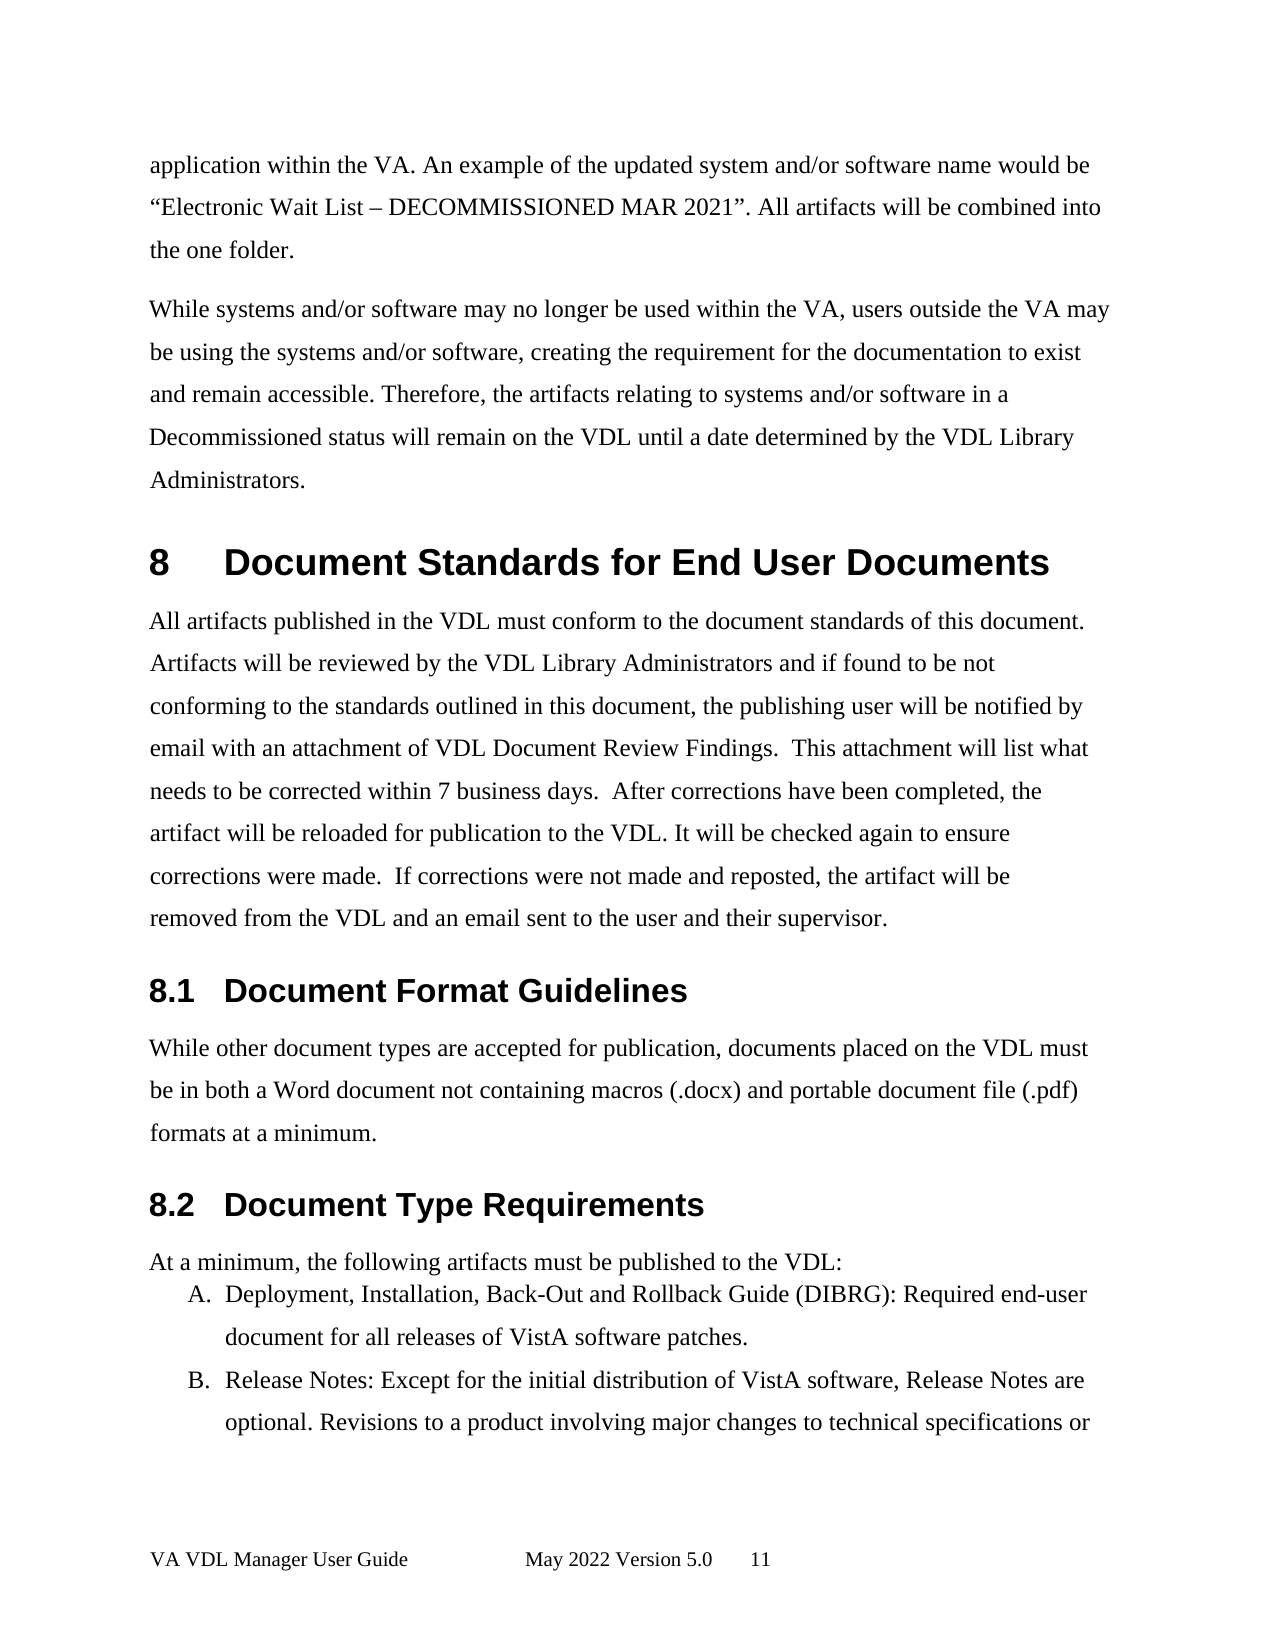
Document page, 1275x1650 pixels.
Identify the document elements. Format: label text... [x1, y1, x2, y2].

subtitle Document Type Requirements [148, 1185, 1125, 1223]
list Deployment, Installation, Back-Out and Rollback Guide (DIBRG): Required end-user document for all releases of VistA software patches. [187, 1279, 1114, 1351]
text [148, 150, 1103, 264]
text While other document types are accepted for publication, documents placed on the VDL must be in both a Word document not containing macros (.docx) and portable document file (.pdf) formats at a minimum. [148, 1033, 1106, 1147]
text All artifacts published in the VDL must conform to the document standards of this document. Artifacts will be reviewed by the VDL Library Administrators and if found to be not conforming to the standards outlined in this document, the publishing user will be notified by email with an attachment of VDL Document Review Findings. This attachment will list what needs to be corrected within 7 business days. After corrections have been completed, the artifact will be reloaded for publication to the VDL. It will be checked again to ensure corrections were made. If corrections were not made and reposted, the artifact will be removed from the VDL and an email sent to the user and their supervisor. [148, 606, 1102, 932]
subtitle Document Standards for End User Documents [148, 540, 1125, 583]
text While systems and/or software may no longer be used within the VA, users outside the VA may be using the systems and/or software, creating the requirement for the documentation to exist and remain accessible. Therefore, the artifacts relating to systems and/or software in a [148, 294, 1116, 408]
subtitle Document Format Guidelines [148, 971, 1125, 1009]
text At a minimum, the following artifacts must be published to the VDL: [148, 1247, 1124, 1276]
text Decommissioned status will remain on the VDL until a date determined by the VDL Library Administrators. [148, 422, 1124, 494]
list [187, 1365, 1114, 1436]
